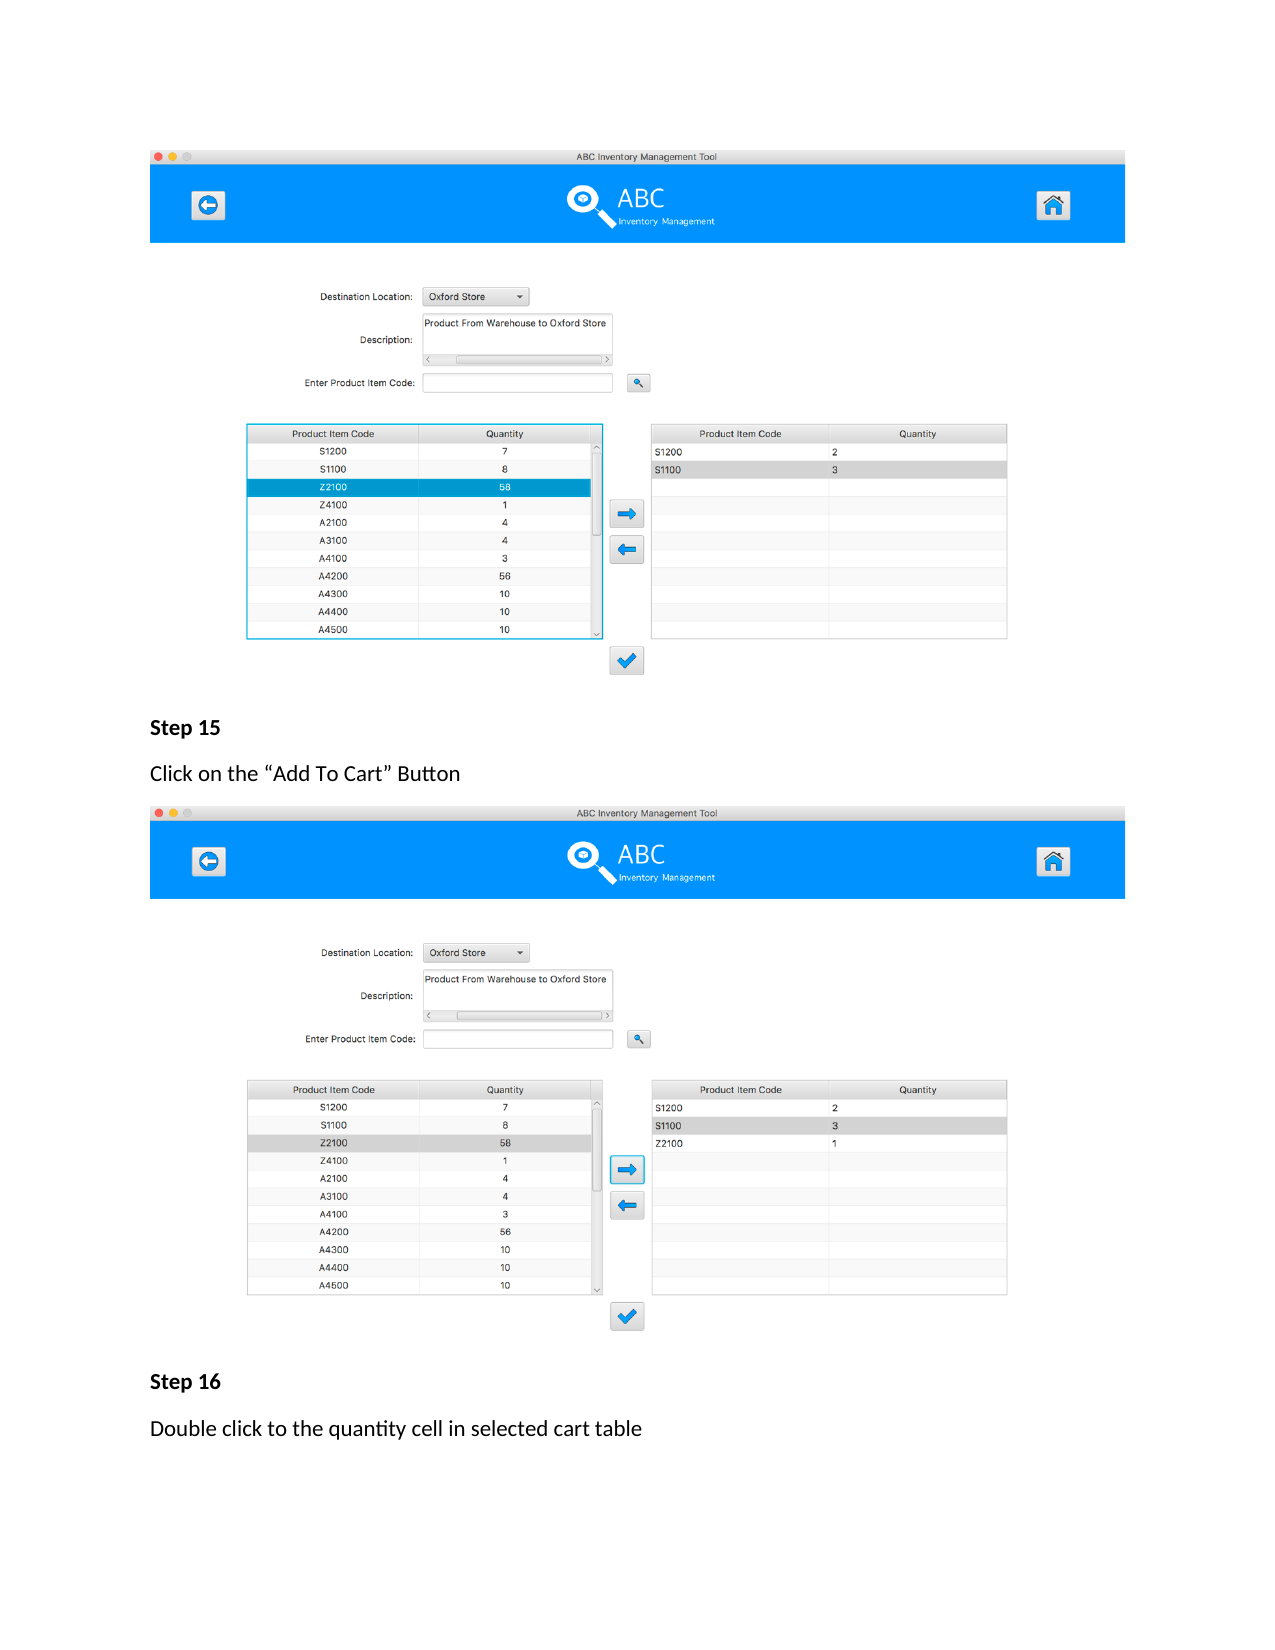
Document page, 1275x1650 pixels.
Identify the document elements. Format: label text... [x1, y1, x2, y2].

picture [150, 150, 1125, 694]
picture [150, 806, 1125, 1349]
text Step 16 [150, 1367, 1125, 1395]
text Double click to the quantity cell in selected cart table [150, 1414, 1125, 1442]
text Click on the “Add To Cart” Button [150, 759, 1125, 787]
text Step 15 [150, 713, 1125, 741]
